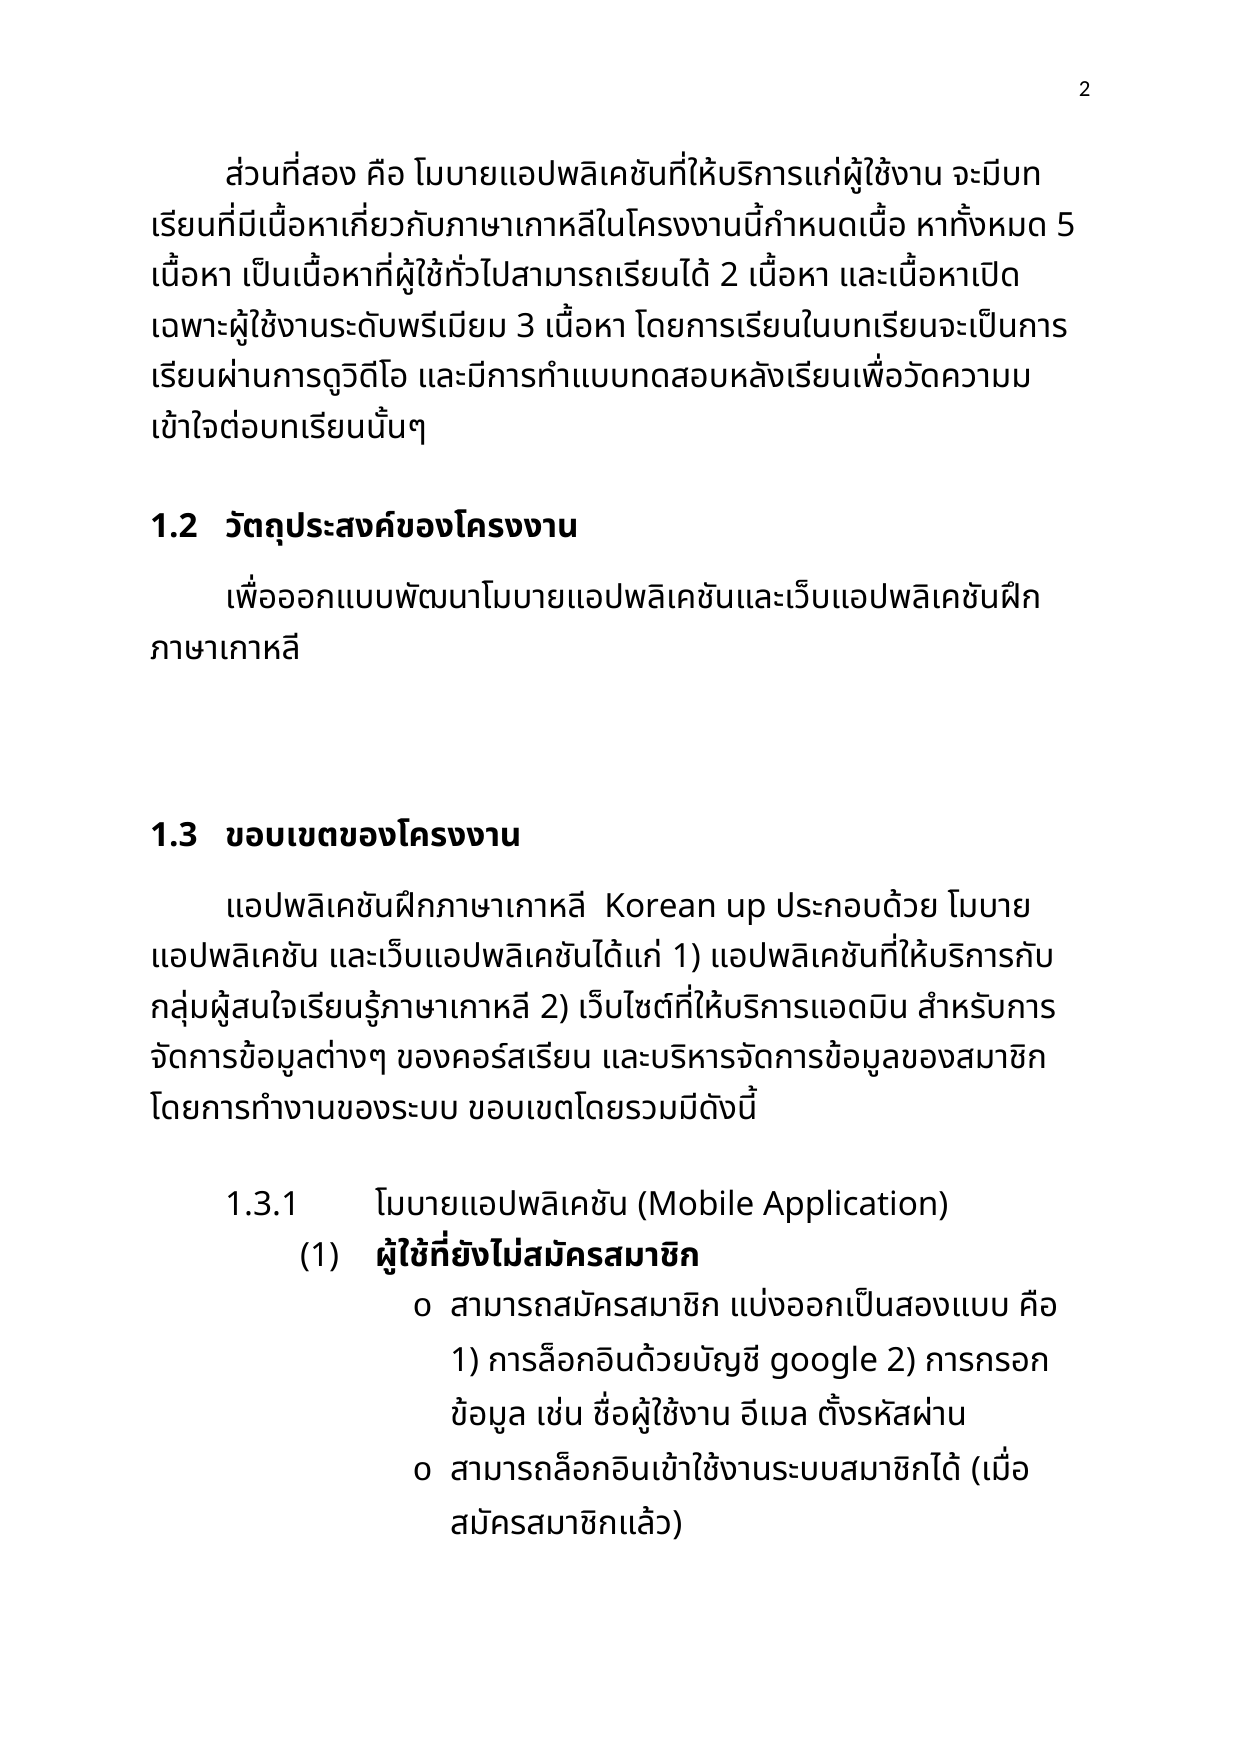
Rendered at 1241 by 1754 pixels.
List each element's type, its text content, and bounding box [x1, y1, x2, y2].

list วัตถุประสงค์ของโครงงาน [150, 502, 1090, 553]
list สามารถสมัครสมาชิก แบ่งออกเป็นสองแบบ คือ 1) การล็อกอินด้วยบัญชี google 2) การกรอกข้อมูล เช่น ชื่อผู้ใช้งาน อีเมล ตั้งรหัสผ่าน [412, 1281, 1090, 1441]
text (1) ผู้ใช้ที่ยังไม่สมัครสมาชิก [150, 1230, 1090, 1281]
list ขอบเขตของโครงงาน [150, 810, 1090, 861]
text 1.3.1 โมบายแอปพลิเคชัน (Mobile Application) [150, 1180, 1090, 1230]
text แอปพลิเคชันฝึกภาษาเกาหลี Korean up ประกอบด้วย โมบายแอปพลิเคชัน และเว็บแอปพลิเคชันได้แก่ 1) แอปพลิเคชันที่ให้บริการกับกลุ่มผู้สนใจเรียนรู้ภาษาเกาหลี 2) เว็บไซต์ที่ให้บริการแอดมิน สำหรับการจัดการข้อมูลต่างๆ ของคอร์สเรียน และบริหารจัดการข้อมูลของสมาชิก โดยการทำงานของระบบ ขอบเขตโดยรวมมีดังนี้ [150, 882, 1090, 1134]
text เพื่อออกแบบพัฒนาโมบายแอปพลิเคชันและเว็บแอปพลิเคชันฝึกภาษาเกาหลี [150, 573, 1090, 674]
list สามารถล็อกอินเข้าใช้งานระบบสมาชิกได้ (เมื่อสมัครสมาชิกแล้ว) [412, 1444, 1090, 1550]
text ส่วนที่สอง คือ โมบายแอปพลิเคชันที่ให้บริการแก่ผู้ใช้งาน จะมีบทเรียนที่มีเนื้อหาเกี่ยวกับภาษาเกาหลีในโครงงานนี้กำหนดเนื้อ หาทั้งหมด 5 เนื้อหา เป็นเนื้อหาที่ผู้ใช้ทั่วไปสามารถเรียนได้ 2 เนื้อหา และเนื้อหาเปิดเฉพาะผู้ใช้งานระดับพรีเมียม 3 เนื้อหา โดยการเรียนในบทเรียนจะเป็นการเรียนผ่านการดูวิดีโอ และมีการทำแบบทดสอบหลังเรียนเพื่อวัดความมเข้าใจต่อบทเรียนนั้นๆ [150, 150, 1090, 453]
